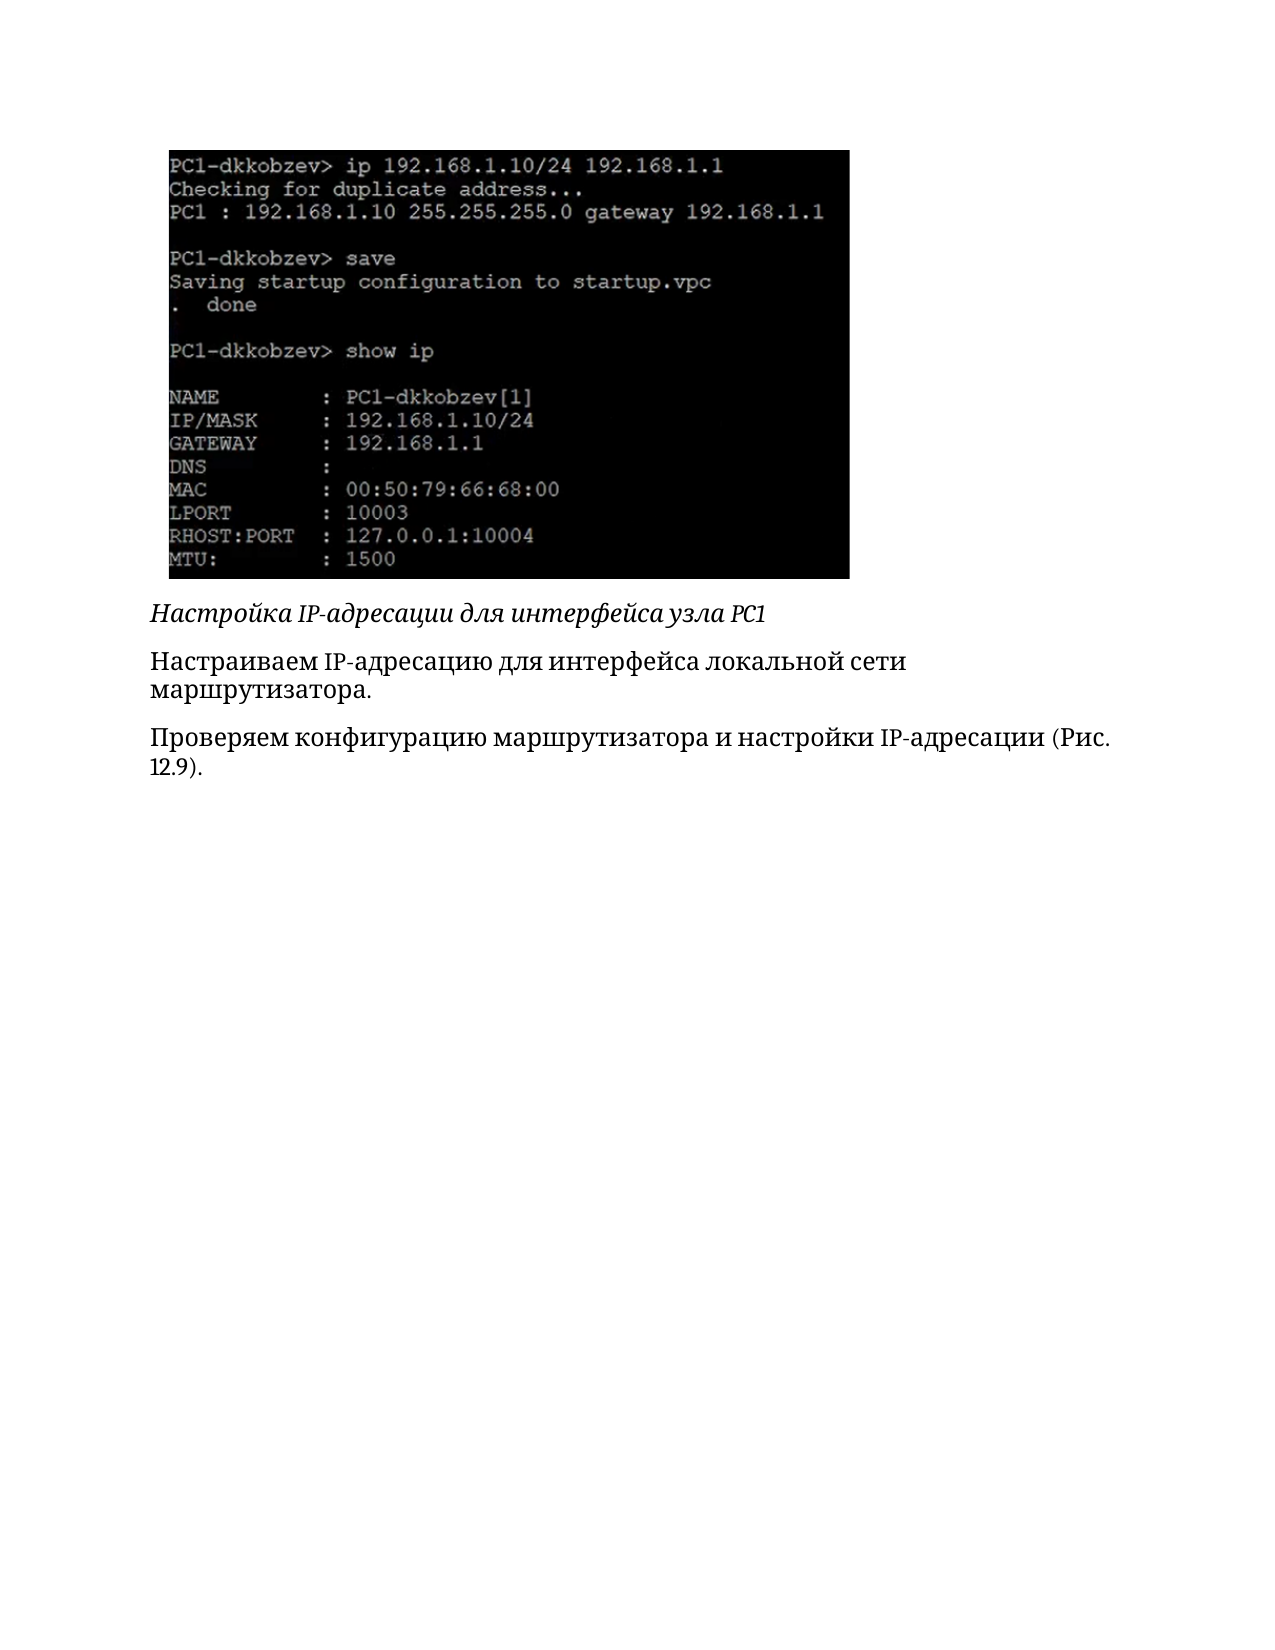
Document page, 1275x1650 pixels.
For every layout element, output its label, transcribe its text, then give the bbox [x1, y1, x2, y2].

text Проверяем конфигурацию маршрутизатора и настройки IP-адресации (Рис. 12.9). [150, 724, 1125, 781]
picture [168, 150, 850, 579]
text Настройка IP-адресации для интерфейса узла PC1 [150, 600, 1125, 629]
text Настраиваем IP-адресацию для интерфейса локальной сети маршрутизатора. [150, 647, 1125, 705]
